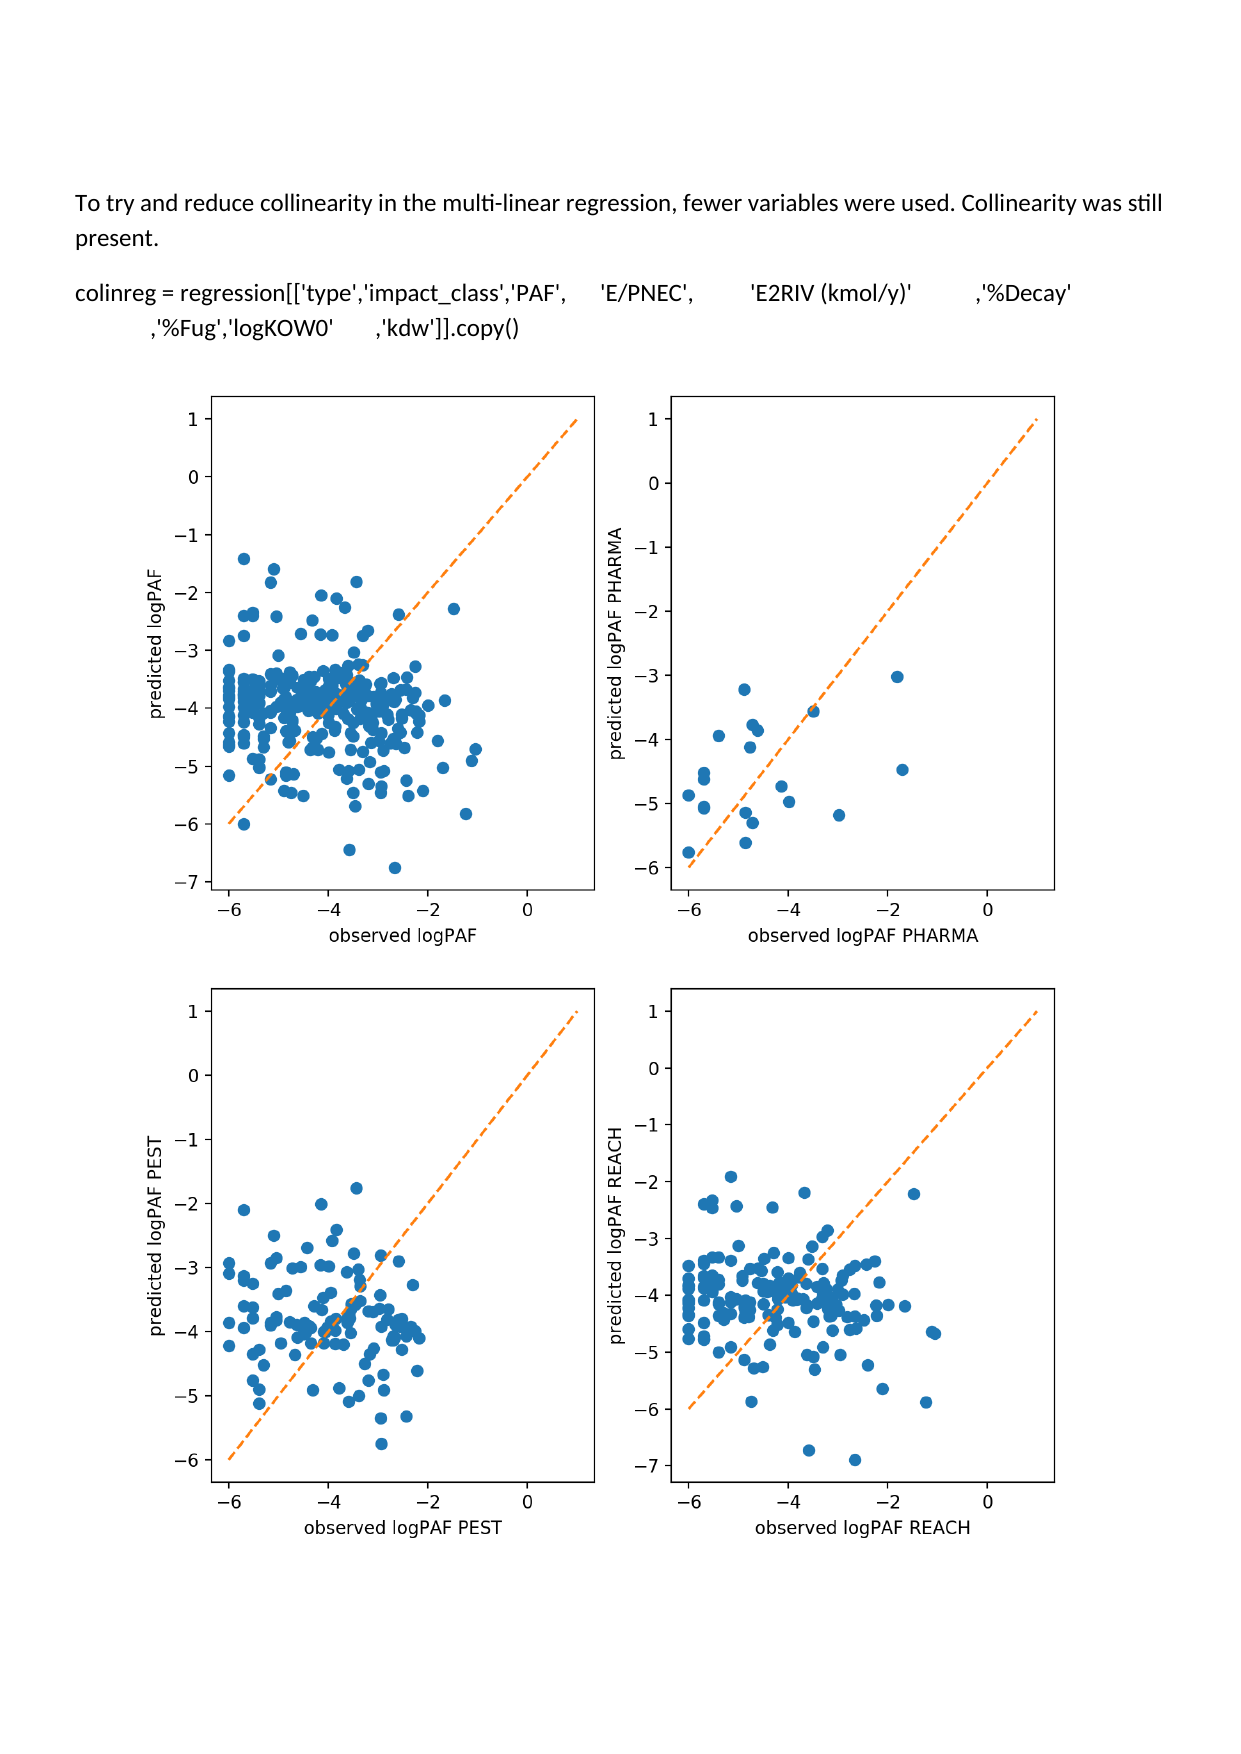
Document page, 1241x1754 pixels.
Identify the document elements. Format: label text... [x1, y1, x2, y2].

text colinreg = regression[['type','impact_class','PAF', 'E/PNEC', 'E2RIV (kmol/y)' ,'%Decay' ,'%Fug','logKOW0' ,'kdw']].copy() [75, 277, 1165, 343]
picture [75, 368, 1163, 1580]
text To try and reduce collinearity in the multi-linear regression, fewer variables were used. Collinearity was still present. [75, 187, 1165, 252]
